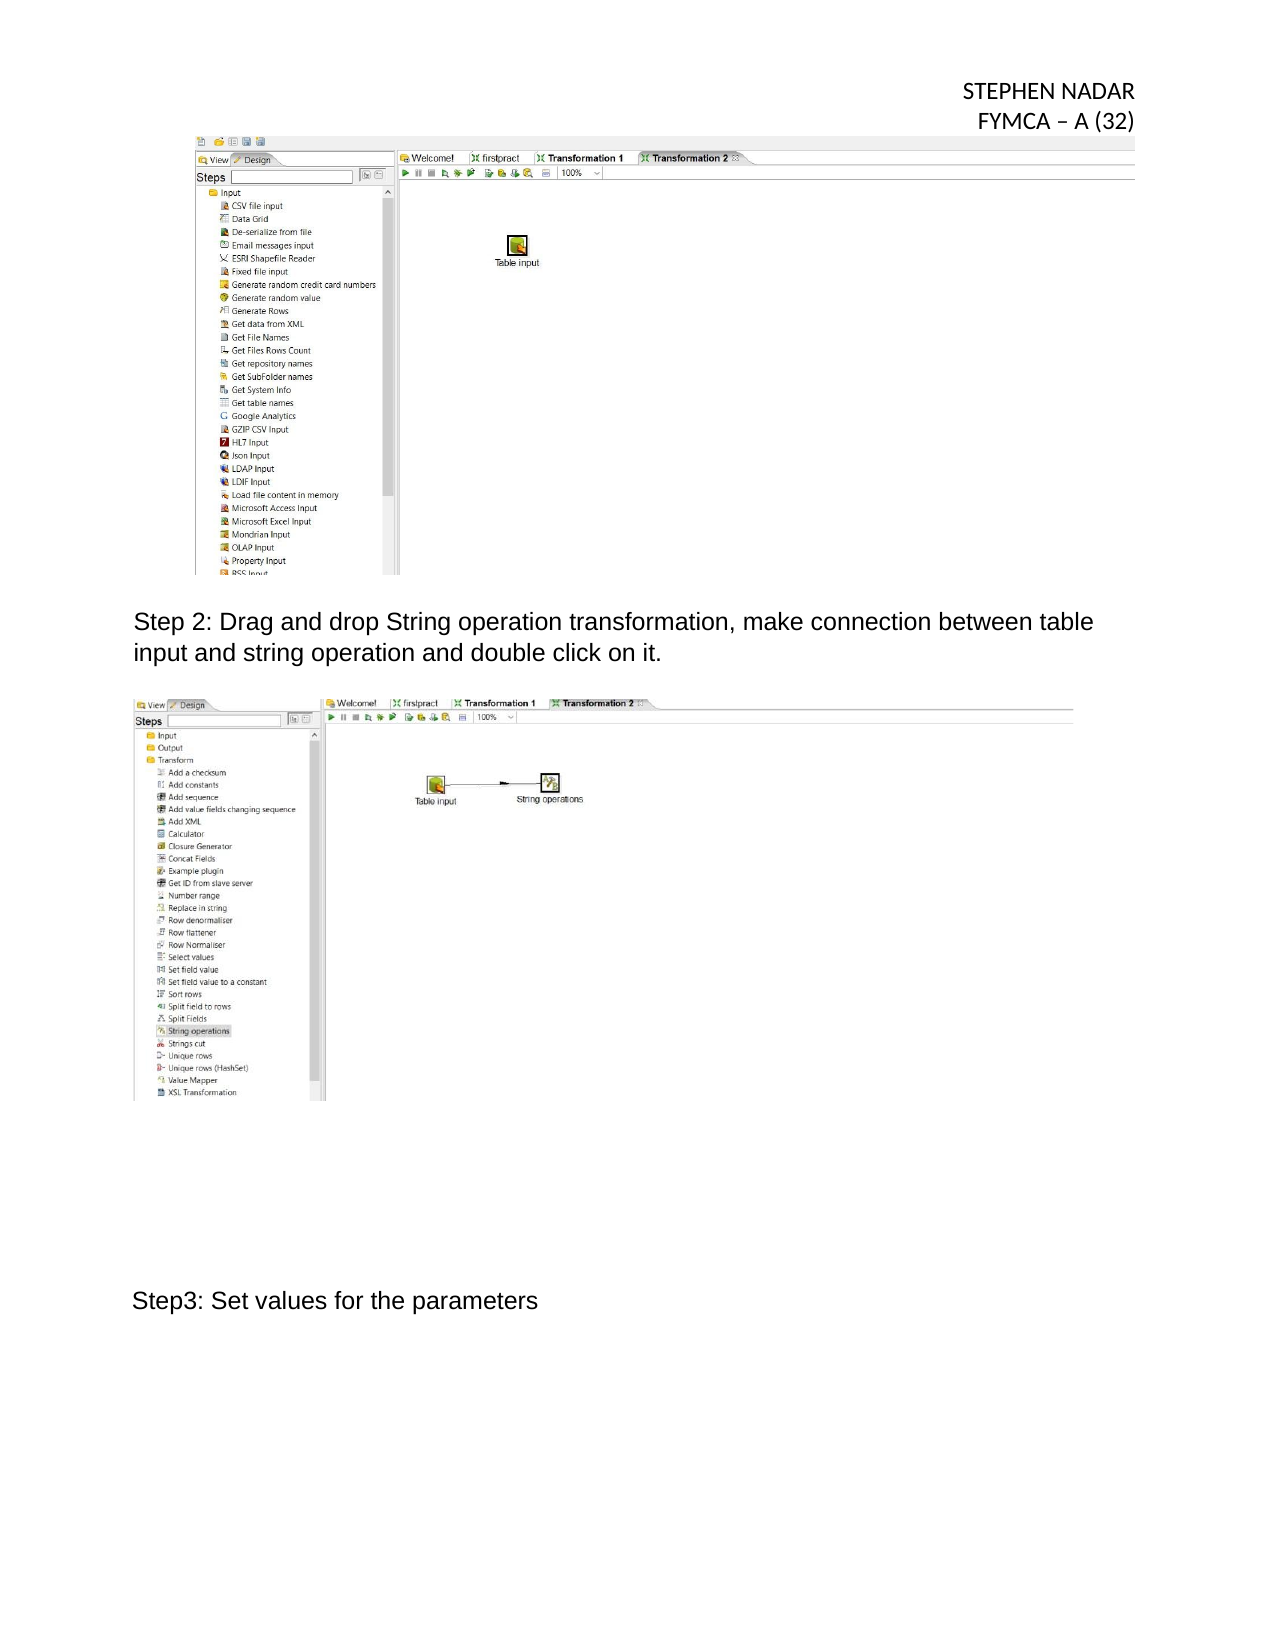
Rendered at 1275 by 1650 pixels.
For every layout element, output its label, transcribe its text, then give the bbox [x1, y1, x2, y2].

text Step 2: Drag and drop String operation transformation, make connection between table input and string operation and double click on it. [133, 607, 1135, 667]
text Step3: Set values for the parameters [132, 1286, 1053, 1315]
picture [195, 136, 1135, 575]
picture [133, 699, 1074, 1101]
